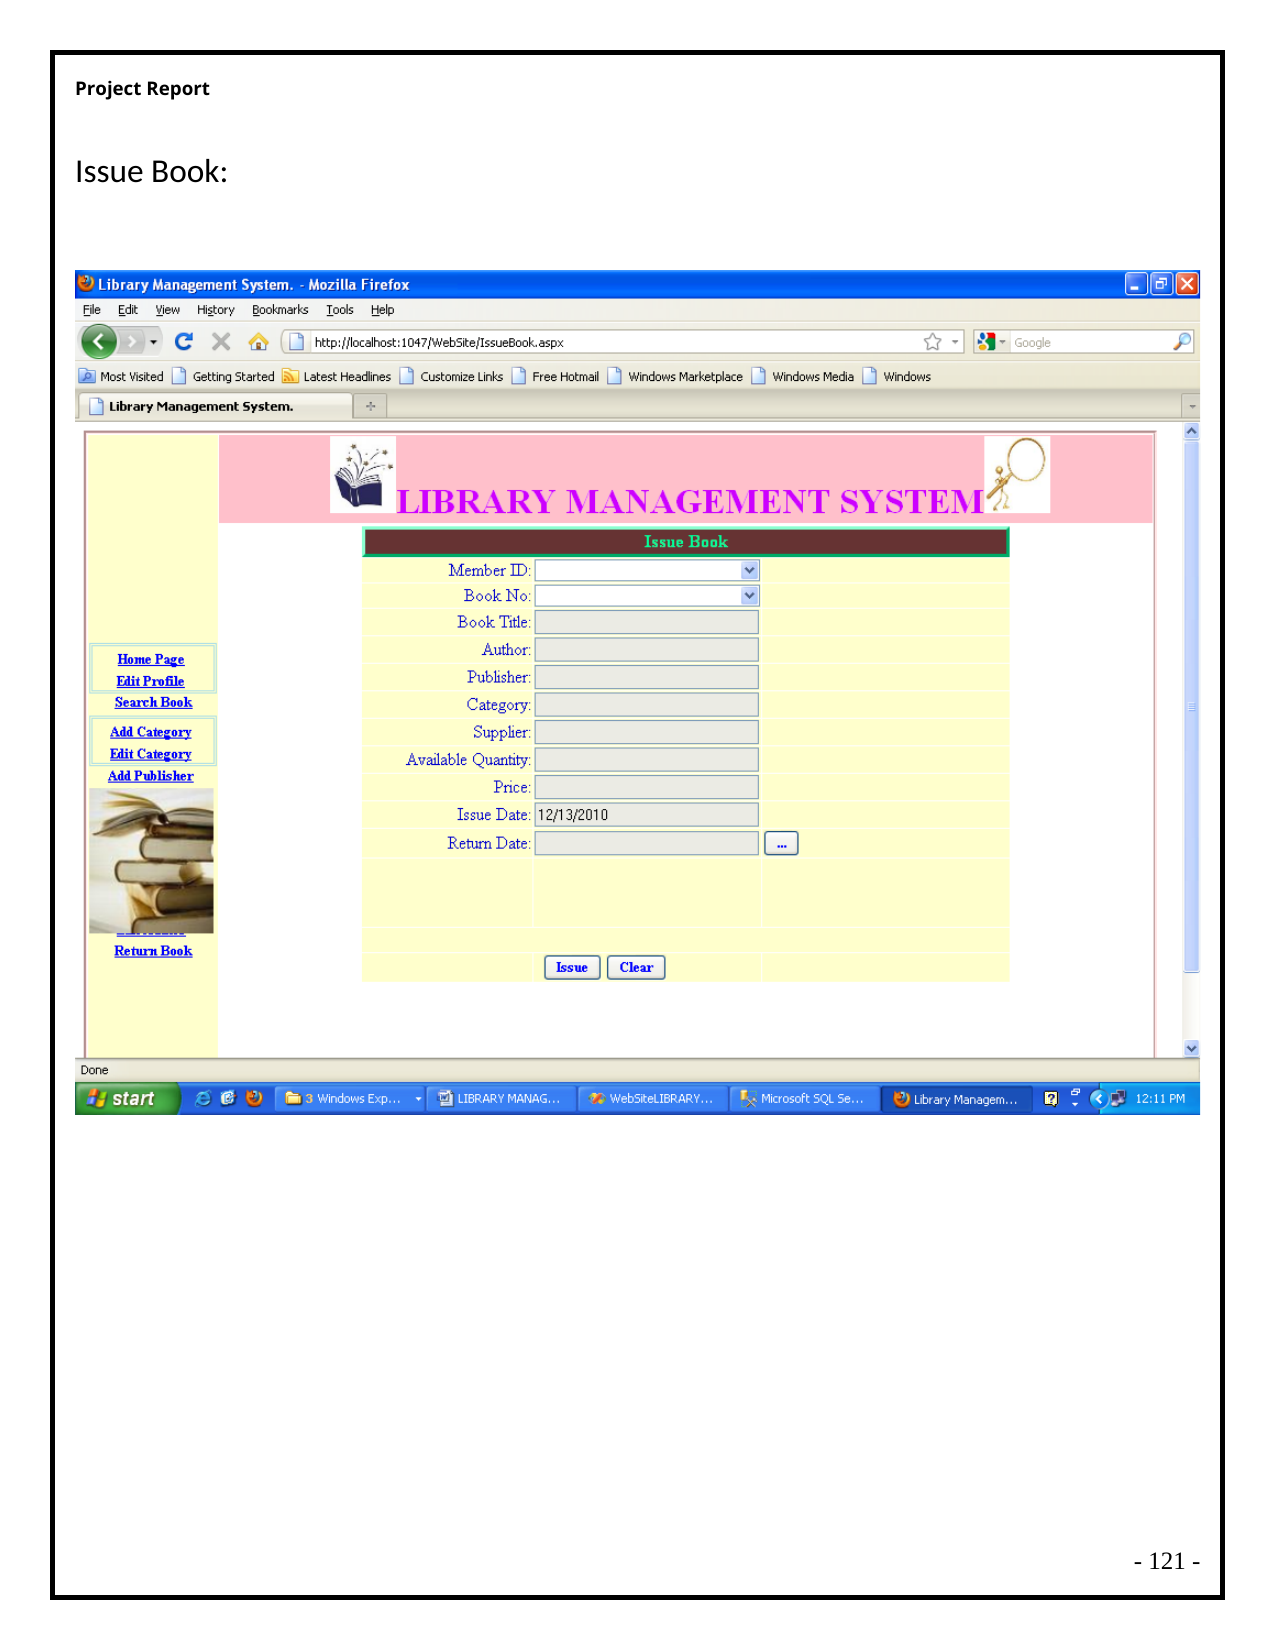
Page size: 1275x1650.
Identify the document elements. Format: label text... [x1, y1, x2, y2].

picture [75, 270, 1200, 1115]
text Issue Book: [75, 150, 1200, 191]
